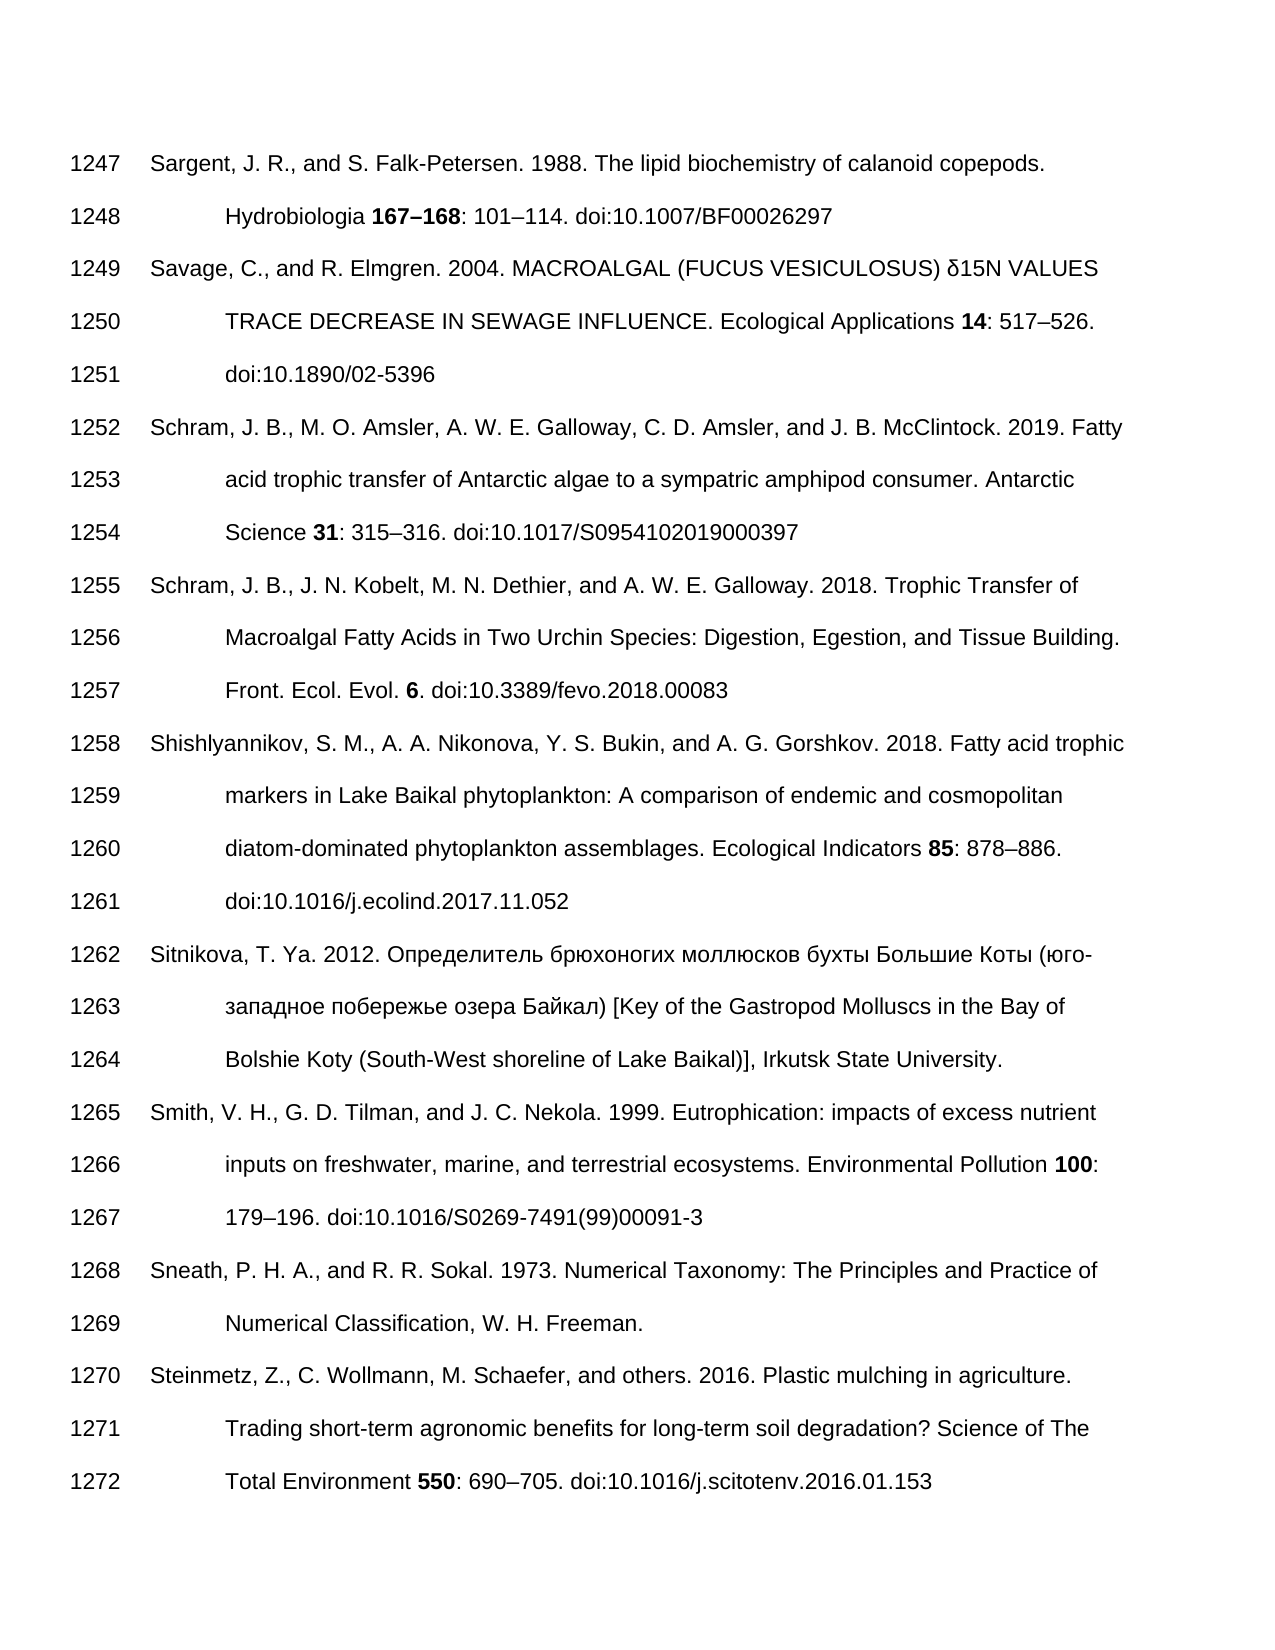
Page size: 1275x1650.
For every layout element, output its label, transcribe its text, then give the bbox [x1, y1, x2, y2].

text Shishlyannikov, S. M., A. A. Nikonova, Y. S. Bukin, and A. G. Gorshkov. 2018. Fatty acid trophic markers in Lake Baikal phytoplankton: A comparison of endemic and cosmopolitan diatom-dominated phytoplankton assemblages. Ecological Indicators 85: 878–886. doi:10.1016/j.ecolind.2017.11.052 [150, 730, 1125, 914]
text Sneath, P. H. A., and R. R. Sokal. 1973. Numerical Taxonomy: The Principles and Practice of Numerical Classification, W. H. Freeman. [150, 1257, 1125, 1336]
text Steinmetz, Z., C. Wollmann, M. Schaefer, and others. 2016. Plastic mulching in agriculture. Trading short-term agronomic benefits for long-term soil degradation? Science of The Total Environment 550: 690–705. doi:10.1016/j.scitotenv.2016.01.153 [150, 1362, 1125, 1494]
text Schram, J. B., M. O. Amsler, A. W. E. Galloway, C. D. Amsler, and J. B. McClintock. 2019. Fatty acid trophic transfer of Antarctic algae to a sympatric amphipod consumer. Antarctic Science 31: 315–316. doi:10.1017/S0954102019000397 [150, 413, 1125, 545]
text Sargent, J. R., and S. Falk-Petersen. 1988. The lipid biochemistry of calanoid copepods. Hydrobiologia 167–168: 101–114. doi:10.1007/BF00026297 [150, 150, 1125, 229]
text Sitnikova, T. Ya. 2012. Определитель брюхоногих моллюсков бухты Большие Коты (юго-западное побережье озера Байкал) [Key of the Gastropod Molluscs in the Bay of Bolshie Koty (South-West shoreline of Lake Baikal)], Irkutsk State University. [150, 941, 1125, 1072]
text Smith, V. H., G. D. Tilman, and J. C. Nekola. 1999. Eutrophication: impacts of excess nutrient inputs on freshwater, marine, and terrestrial ecosystems. Environmental Pollution 100: 179–196. doi:10.1016/S0269-7491(99)00091-3 [150, 1099, 1125, 1231]
text Savage, C., and R. Elmgren. 2004. MACROALGAL (FUCUS VESICULOSUS) δ15N VALUES TRACE DECREASE IN SEWAGE INFLUENCE. Ecological Applications 14: 517–526. doi:10.1890/02-5396 [150, 255, 1125, 387]
text Schram, J. B., J. N. Kobelt, M. N. Dethier, and A. W. E. Galloway. 2018. Trophic Transfer of Macroalgal Fatty Acids in Two Urchin Species: Digestion, Egestion, and Tissue Building. Front. Ecol. Evol. 6. doi:10.3389/fevo.2018.00083 [150, 572, 1125, 703]
